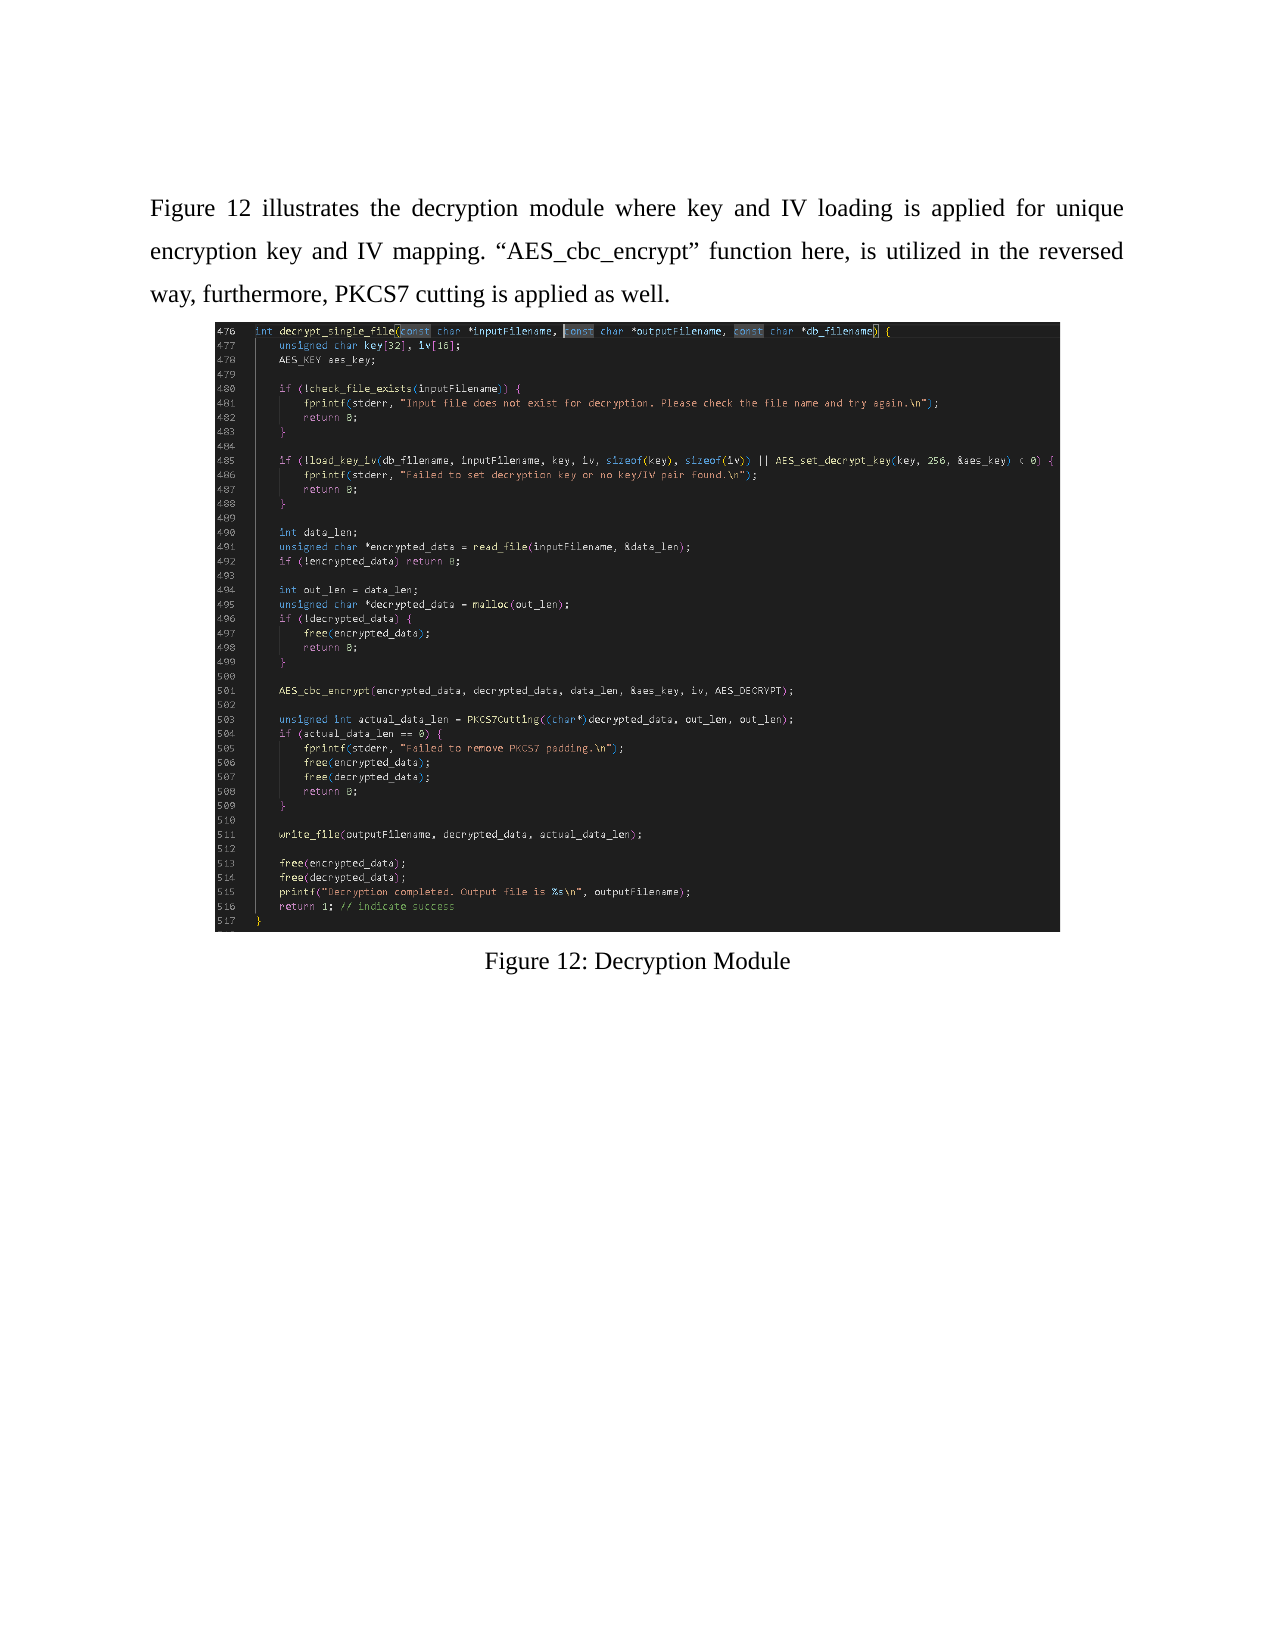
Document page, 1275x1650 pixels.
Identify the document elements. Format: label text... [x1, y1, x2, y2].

text Figure 12 illustrates the decryption module where key and IV loading is applied for unique encryption key and IV mapping. “AES_cbc_encrypt” function here, is utilized in the reversed way, furthermore, PKCS7 cutting is applied as well. [150, 193, 1125, 308]
picture [215, 322, 1061, 932]
text Figure 12: Decryption Module [150, 946, 1125, 974]
